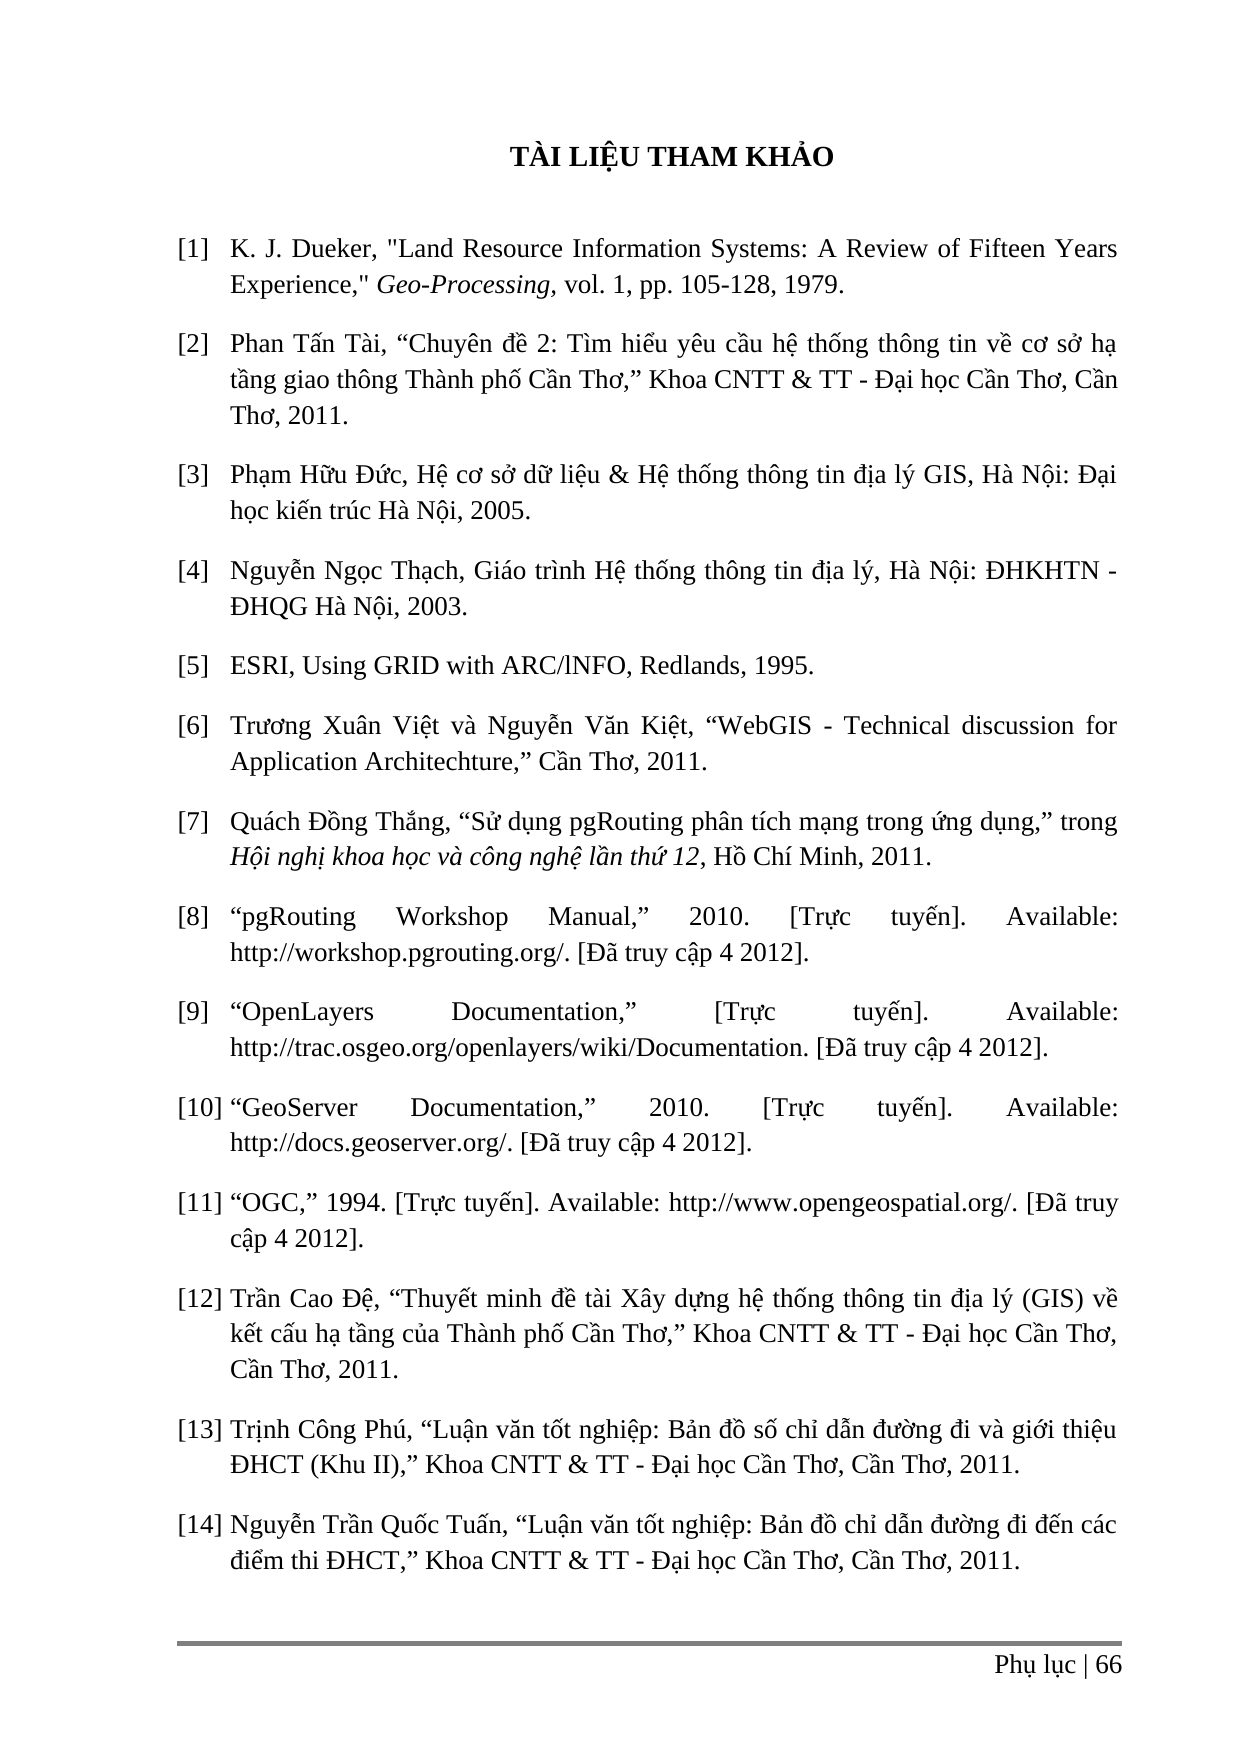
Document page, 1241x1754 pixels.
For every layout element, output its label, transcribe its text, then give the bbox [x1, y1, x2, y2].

table_cell [5] [176, 648, 228, 708]
table_header [1] [176, 231, 228, 326]
table_cell Trần Cao Đệ, “Thuyết minh đề tài Xây dựng hệ thống thông tin địa lý (GIS) về kết cấu hạ tầng của Thành phố Cần Thơ,” Khoa CNTT & TT - Đại học Cần Thơ, Cần Thơ, 2011. [228, 1280, 1121, 1411]
table_cell Phạm Hữu Đức, Hệ cơ sở dữ liệu & Hệ thống thông tin địa lý GIS, Hà Nội: Đại học kiến trúc Hà Nội, 2005. [228, 457, 1121, 552]
table_cell ESRI, Using GRID with ARC/lNFO, Redlands, 1995. [228, 648, 1121, 708]
table_cell Quách Đồng Thắng, “Sử dụng pgRouting phân tích mạng trong ứng dụng,” trong Hội nghị khoa học và công nghệ lần thứ 12, Hồ Chí Minh, 2011. [228, 803, 1121, 898]
table_cell [14] [176, 1507, 228, 1602]
table_cell Trương Xuân Việt và Nguyễn Văn Kiệt, “WebGIS - Technical discussion for Application Architechture,” Cần Thơ, 2011. [228, 708, 1121, 803]
table_cell [2] [176, 326, 228, 457]
table_cell Trịnh Công Phú, “Luận văn tốt nghiệp: Bản đồ số chỉ dẫn đường đi và giới thiệu ĐHCT (Khu II),” Khoa CNTT & TT - Đại học Cần Thơ, Cần Thơ, 2011. [228, 1411, 1121, 1507]
table_cell [13] [176, 1411, 228, 1507]
table_cell [8] [176, 899, 228, 994]
table_cell Phan Tấn Tài, “Chuyên đề 2: Tìm hiểu yêu cầu hệ thống thông tin về cơ sở hạ tầng giao thông Thành phố Cần Thơ,” Khoa CNTT & TT - Đại học Cần Thơ, Cần Thơ, 2011. [228, 326, 1121, 457]
subtitle Tài liệu tham khảo [177, 139, 1122, 172]
table_cell [3] [176, 457, 228, 552]
table_cell “OGC,” 1994. [Trực tuyến]. Available: http://www.opengeospatial.org/. [Đã truy cập 4 2012]. [228, 1185, 1121, 1280]
table_cell “pgRouting Workshop Manual,” 2010. [Trực tuyến]. Available: http://workshop.pgrouting.org/. [Đã truy cập 4 2012]. [228, 899, 1121, 994]
table_cell [4] [176, 553, 228, 648]
table_cell [12] [176, 1280, 228, 1411]
table_cell “OpenLayers Documentation,” [Trực tuyến]. Available: http://trac.osgeo.org/openlayers/wiki/Documentation. [Đã truy cập 4 2012]. [228, 994, 1121, 1089]
table_cell [6] [176, 708, 228, 803]
table_cell “GeoServer Documentation,” 2010. [Trực tuyến]. Available: http://docs.geoserver.org/. [Đã truy cập 4 2012]. [228, 1089, 1121, 1185]
table_cell Nguyễn Ngọc Thạch, Giáo trình Hệ thống thông tin địa lý, Hà Nội: ĐHKHTN - ĐHQG Hà Nội, 2003. [228, 553, 1121, 648]
table_cell [7] [176, 803, 228, 898]
table_cell [10] [176, 1089, 228, 1185]
table_header K. J. Dueker, "Land Resource Information Systems: A Review of Fifteen Years Experience," Geo-Processing, vol. 1, pp. 105-128, 1979. [228, 231, 1121, 326]
table_cell [11] [176, 1185, 228, 1280]
table_cell Nguyễn Trần Quốc Tuấn, “Luận văn tốt nghiệp: Bản đồ chỉ dẫn đường đi đến các điểm thi ĐHCT,” Khoa CNTT & TT - Đại học Cần Thơ, Cần Thơ, 2011. [228, 1507, 1121, 1602]
table_cell [9] [176, 994, 228, 1089]
